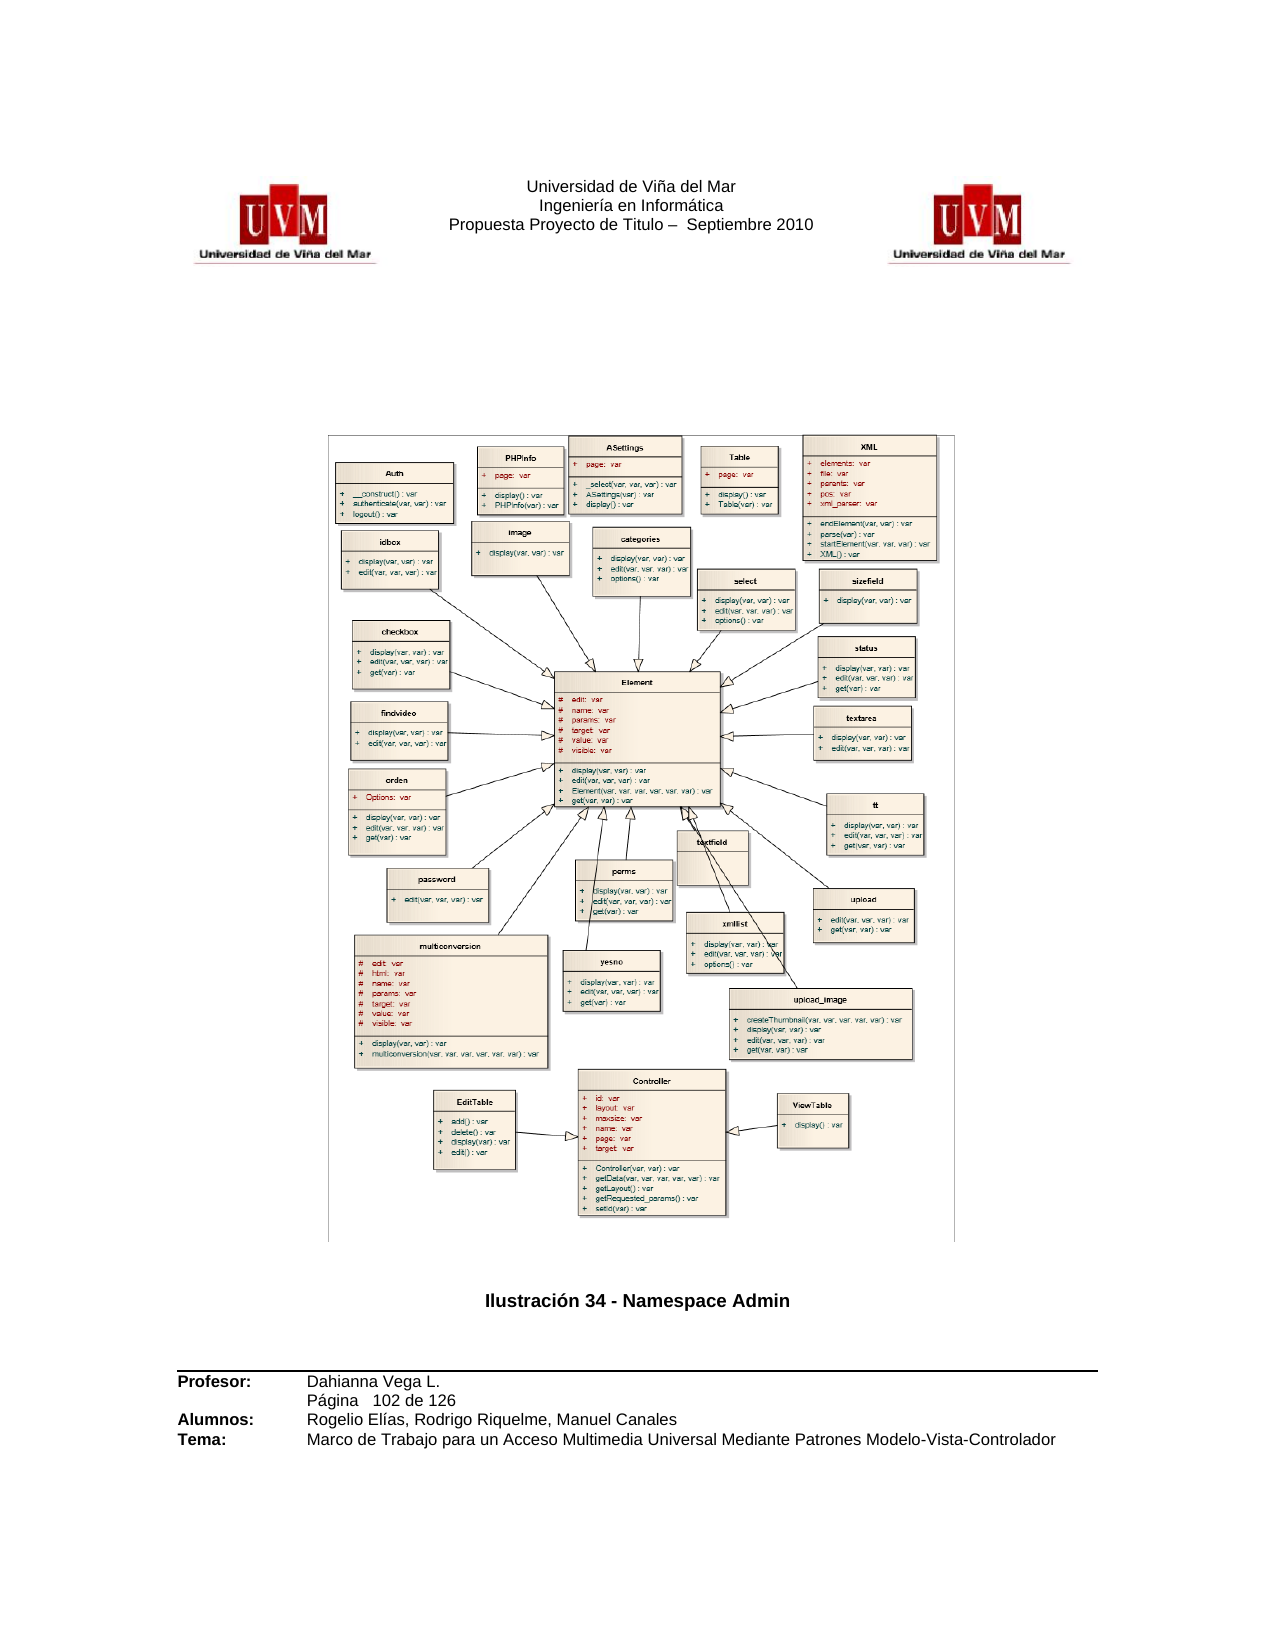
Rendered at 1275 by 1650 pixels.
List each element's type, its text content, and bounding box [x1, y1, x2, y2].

picture [177, 176, 390, 267]
picture [871, 176, 1084, 267]
picture [301, 409, 974, 1261]
